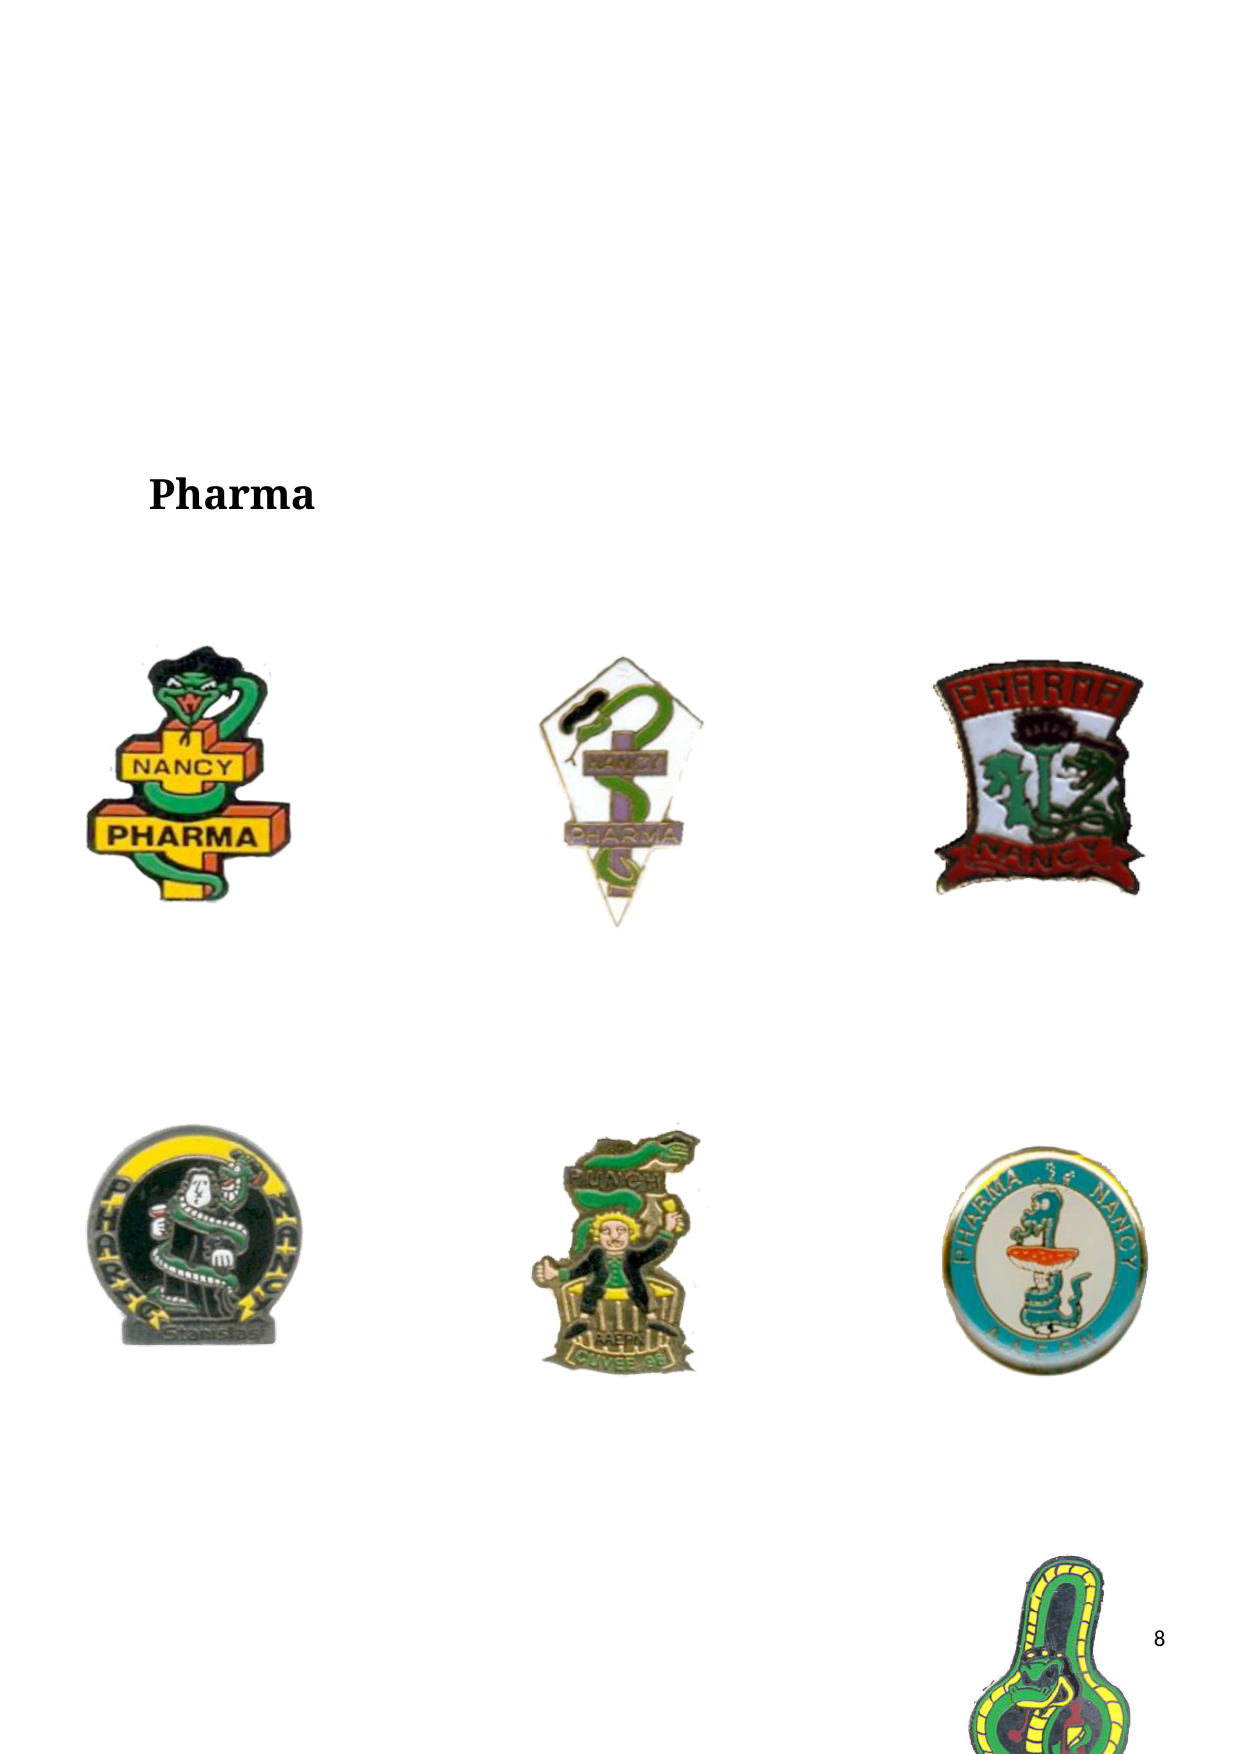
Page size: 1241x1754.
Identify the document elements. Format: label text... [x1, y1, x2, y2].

picture [75, 641, 303, 924]
text Pharma [75, 464, 1165, 521]
picture [64, 1108, 319, 1366]
picture [521, 1122, 720, 1393]
picture [915, 640, 1166, 918]
picture [961, 1538, 1140, 1754]
picture [518, 640, 722, 942]
picture [918, 1122, 1166, 1400]
